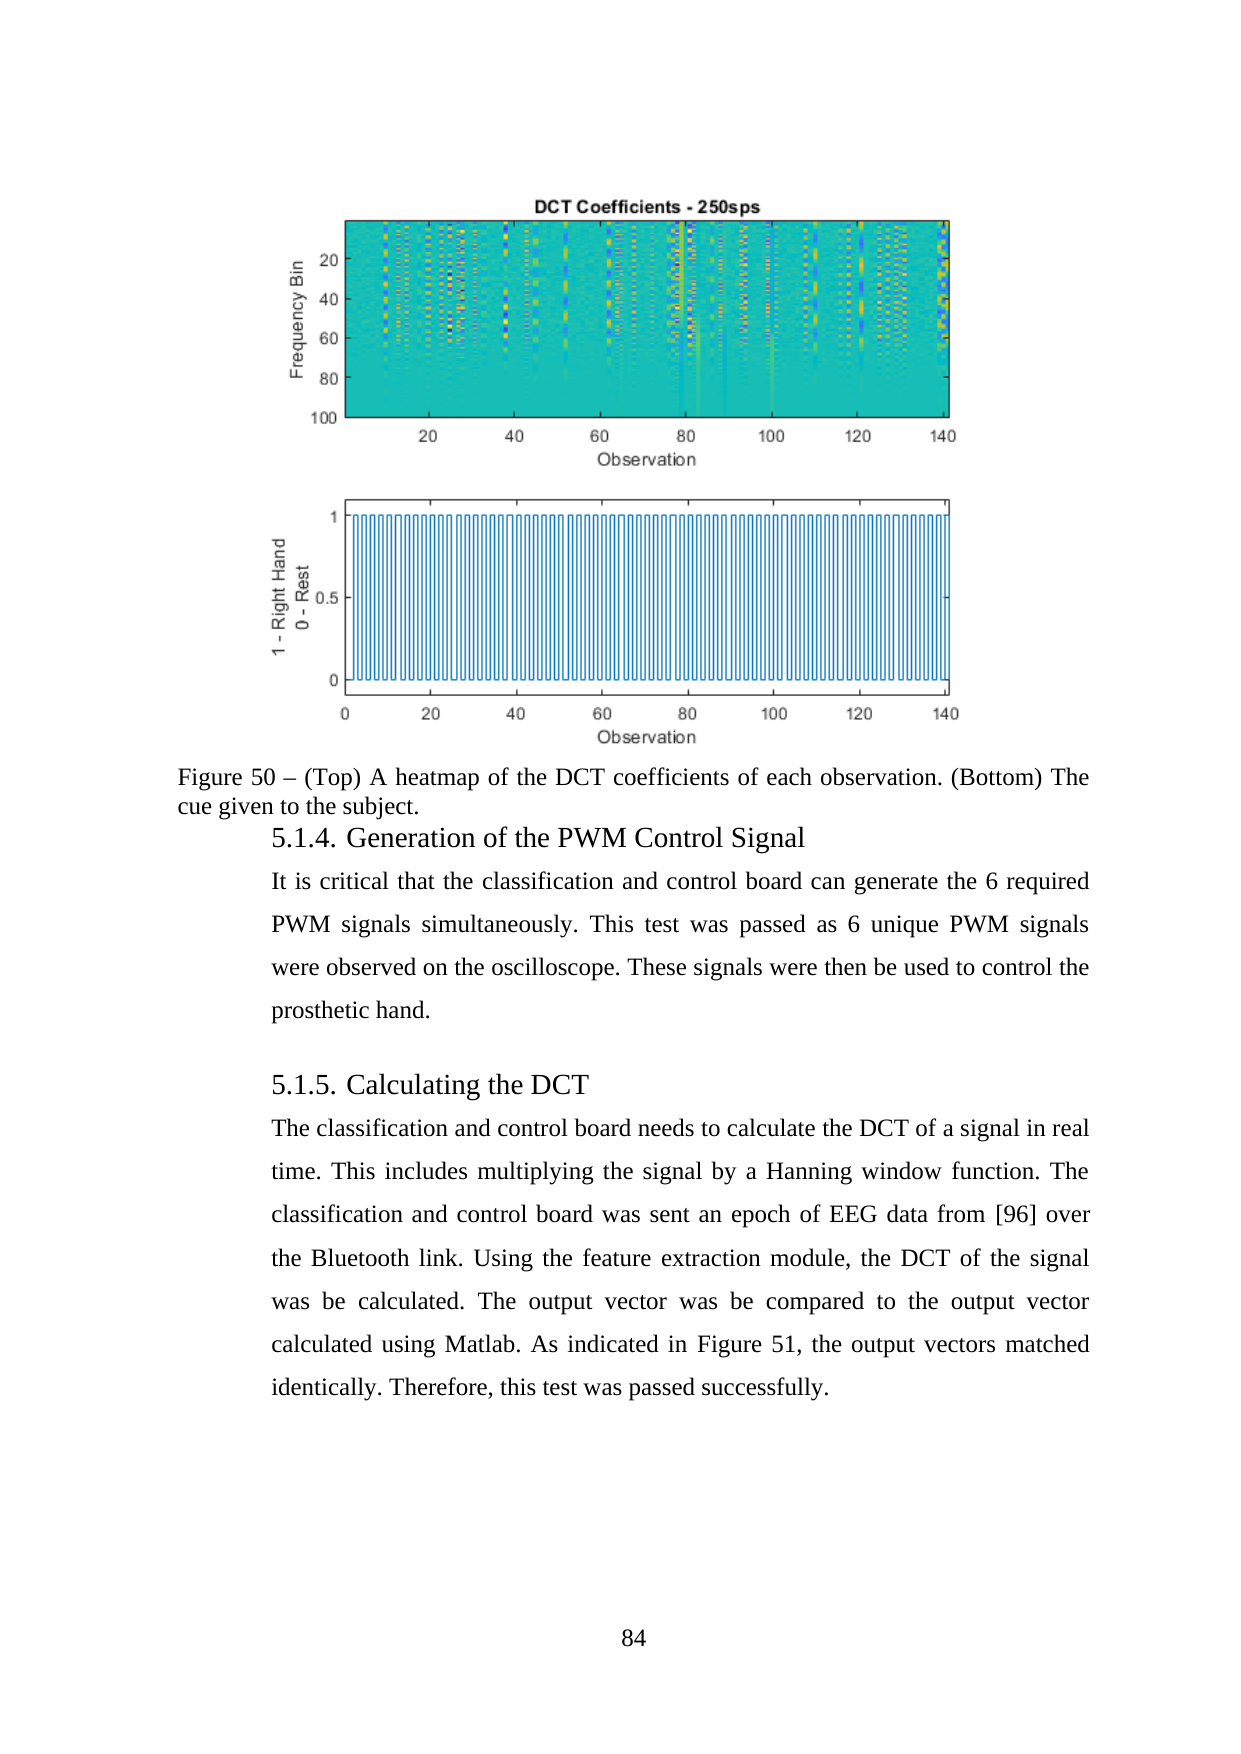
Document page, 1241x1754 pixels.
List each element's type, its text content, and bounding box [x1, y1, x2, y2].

picture [243, 177, 1024, 763]
subtitle Calculating the DCT [271, 1067, 1090, 1101]
text The classification and control board needs to calculate the DCT of a signal in real time. This includes multiplying the signal by a Hanning window function. The classification and control board was sent an epoch of EEG data from [96] over the Bluetooth link. Using the feature extraction module, the DCT of the signal was be calculated. The output vector was be compared to the output vector calculated using Matlab. As indicated in Figure 51, the output vectors matched identically. Therefore, this test was passed successfully. [271, 1113, 1090, 1401]
subtitle Generation of the PWM Control Signal [271, 820, 1090, 853]
text It is critical that the classification and control board can generate the 6 required PWM signals simultaneously. This test was passed as 6 unique PWM signals were observed on the oscilloscope. These signals were then be used to control the prosthetic hand. [271, 866, 1090, 1024]
